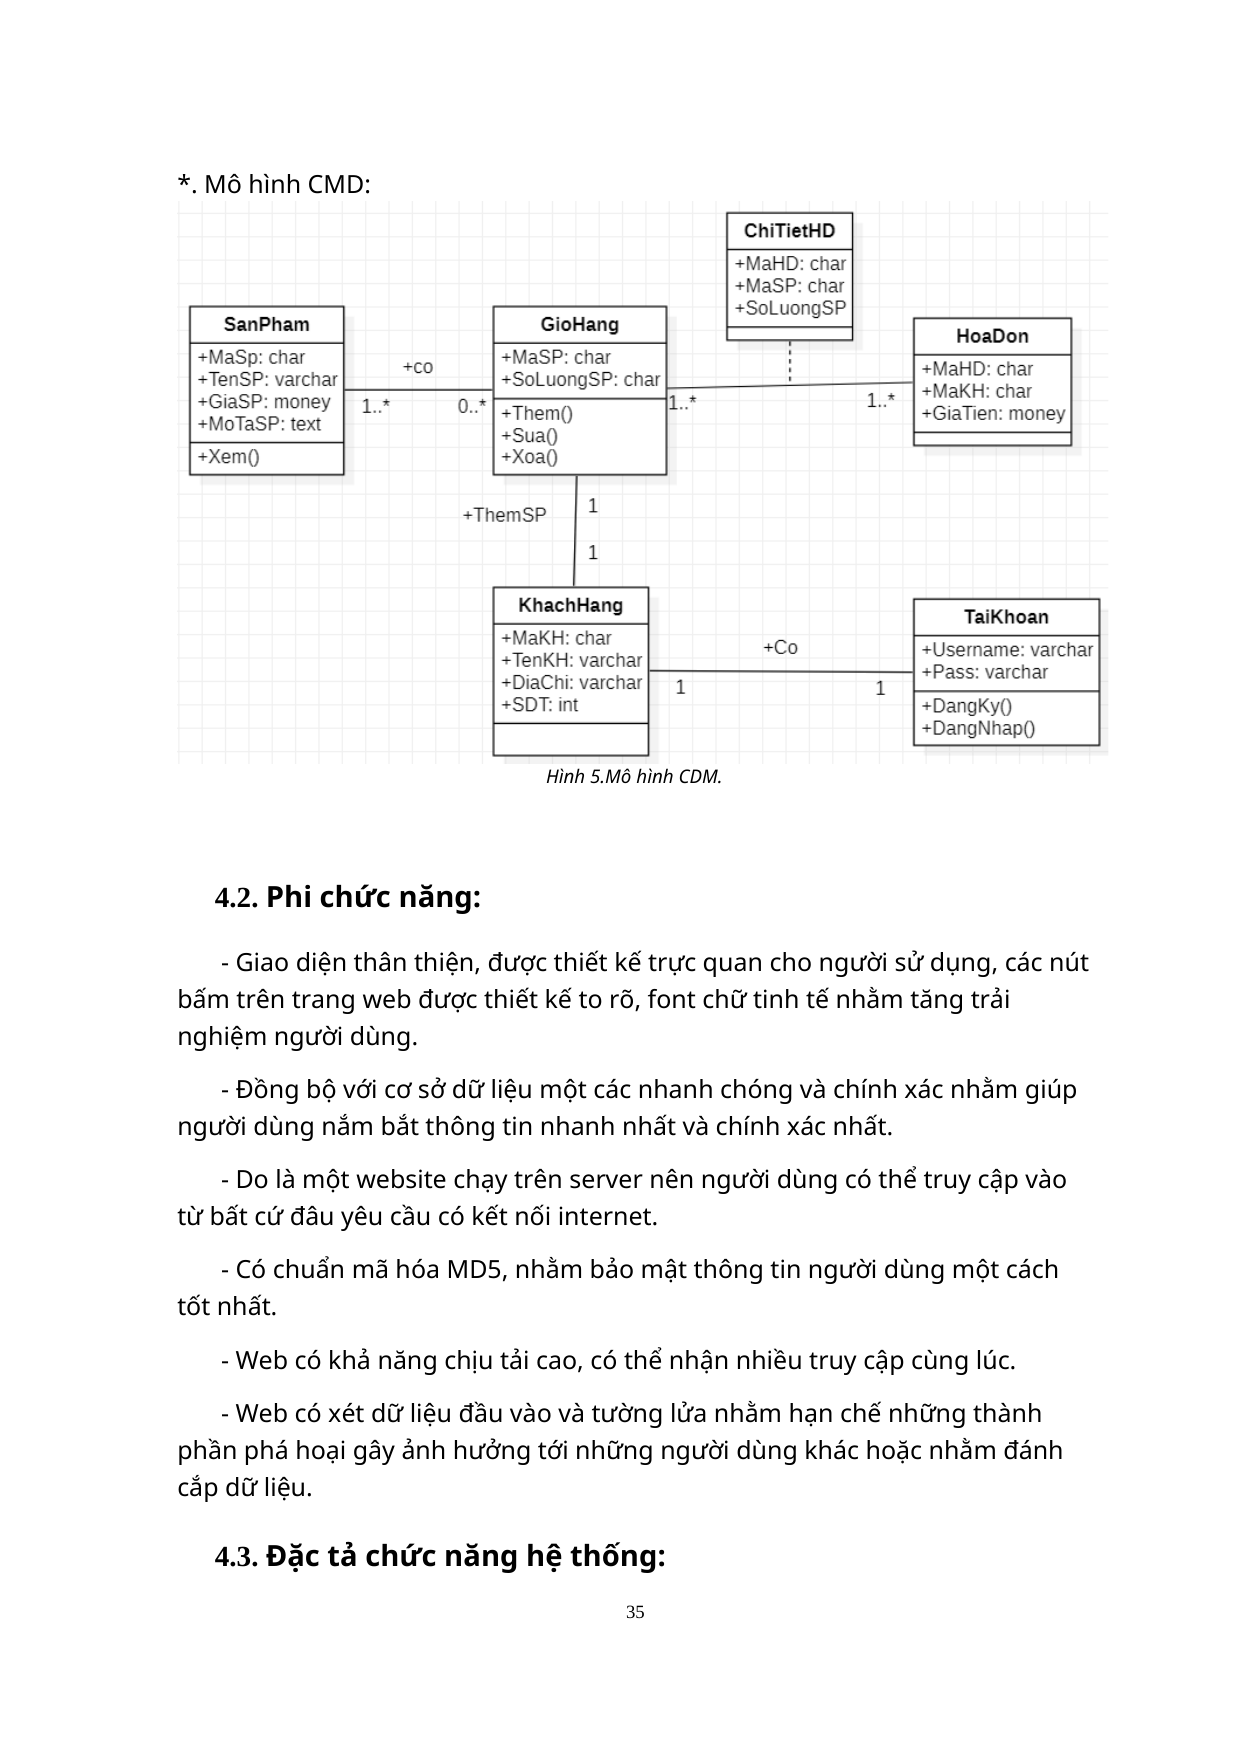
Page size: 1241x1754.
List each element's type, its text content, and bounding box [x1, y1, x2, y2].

text - Web có xét dữ liệu đầu vào và tường lửa nhằm hạn chế những thành phần phá hoại gây ảnh hưởng tới những người dùng khác hoặc nhằm đánh cắp dữ liệu. [177, 1396, 1093, 1503]
text - Web có khả năng chịu tải cao, có thể nhận nhiều truy cập cùng lúc. [177, 1342, 1093, 1376]
text Hình 5.Mô hình CDM. [177, 764, 1093, 789]
text *. Mô hình CMD: [177, 167, 1093, 201]
picture [177, 201, 1109, 764]
text - Do là một website chạy trên server nên người dùng có thể truy cập vào từ bất cứ đâu yêu cầu có kết nối internet. [177, 1162, 1093, 1233]
subtitle Đặc tả chức năng hệ thống: [214, 1535, 1093, 1575]
text - Giao diện thân thiện, được thiết kế trực quan cho người sử dụng, các nút bấm trên trang web được thiết kế to rõ, font chữ tinh tế nhằm tăng trải nghiệm người dùng. [177, 945, 1093, 1052]
text - Có chuẩn mã hóa MD5, nhằm bảo mật thông tin người dùng một cách tốt nhất. [177, 1252, 1093, 1323]
text - Đồng bộ với cơ sở dữ liệu một các nhanh chóng và chính xác nhằm giúp người dùng nắm bắt thông tin nhanh nhất và chính xác nhất. [177, 1072, 1093, 1142]
subtitle Phi chức năng: [214, 876, 1093, 916]
